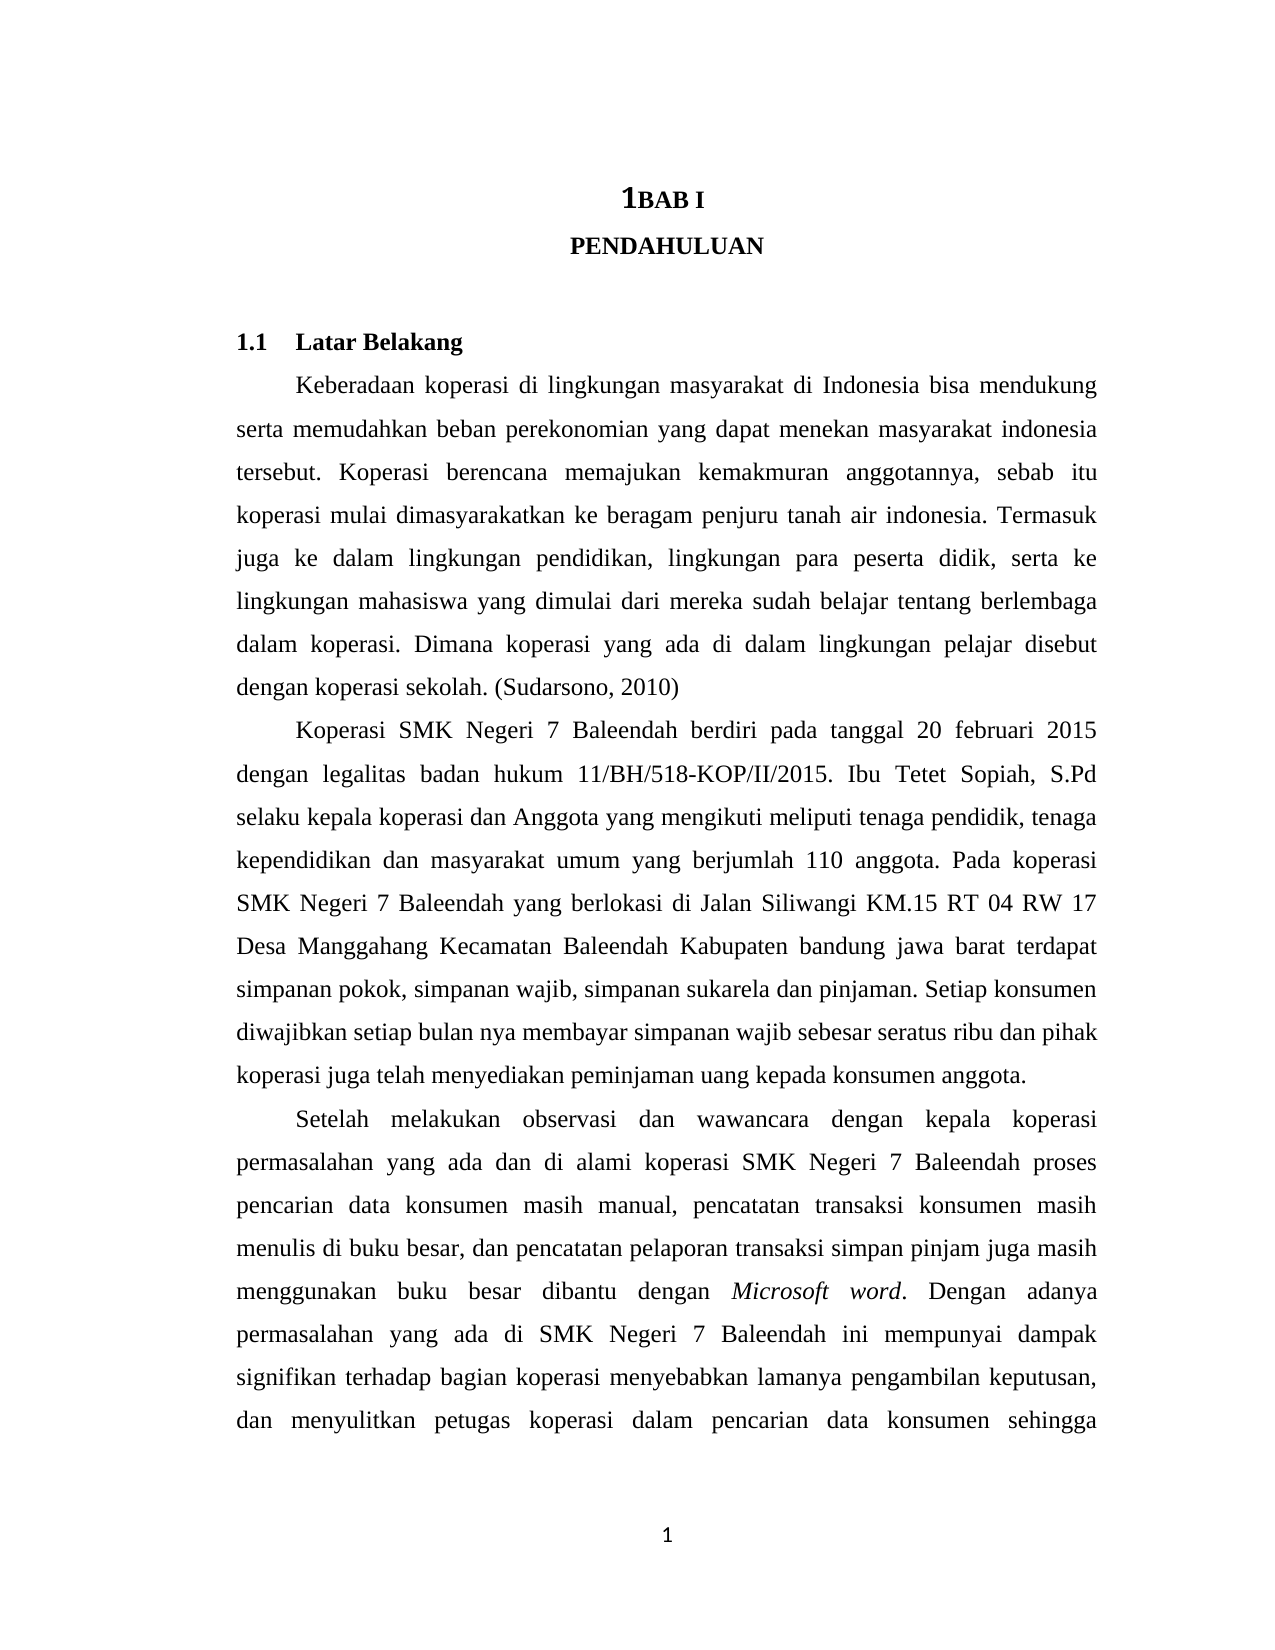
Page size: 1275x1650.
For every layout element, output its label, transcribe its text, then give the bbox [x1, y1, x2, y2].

text Koperasi SMK Negeri 7 Baleendah berdiri pada tanggal 20 februari 2015 dengan legalitas badan hukum 11/BH/518-KOP/II/2015. Ibu Tetet Sopiah, S.Pd selaku kepala koperasi dan Anggota yang mengikuti meliputi tenaga pendidik, tenaga kependidikan dan masyarakat umum yang berjumlah 110 anggota. Pada koperasi SMK Negeri 7 Baleendah yang berlokasi di Jalan Siliwangi KM.15 RT 04 RW 17 Desa Manggahang Kecamatan Baleendah Kabupaten bandung jawa barat terdapat simpanan pokok, simpanan wajib, simpanan sukarela dan pinjaman. Setiap konsumen diwajibkan setiap bulan nya membayar simpanan wajib sebesar seratus ribu dan pihak koperasi juga telah menyediakan peminjaman uang kepada konsumen anggota. [236, 716, 1098, 1089]
subtitle Latar Belakang [236, 327, 1098, 356]
subtitle BAB I PENDAHULUAN [236, 177, 1098, 260]
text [236, 1104, 1098, 1434]
text Keberadaan koperasi di lingkungan masyarakat di Indonesia bisa mendukung serta memudahkan beban perekonomian yang dapat menekan masyarakat indonesia tersebut. Koperasi berencana memajukan kemakmuran anggotannya, sebab itu koperasi mulai dimasyarakatkan ke beragam penjuru tanah air indonesia. Termasuk juga ke dalam lingkungan pendidikan, lingkungan para peserta didik, serta ke lingkungan mahasiswa yang dimulai dari mereka sudah belajar tentang berlembaga dalam koperasi. Dimana koperasi yang ada di dalam lingkungan pelajar disebut dengan koperasi sekolah. (Sudarsono, 2010) [236, 371, 1098, 701]
